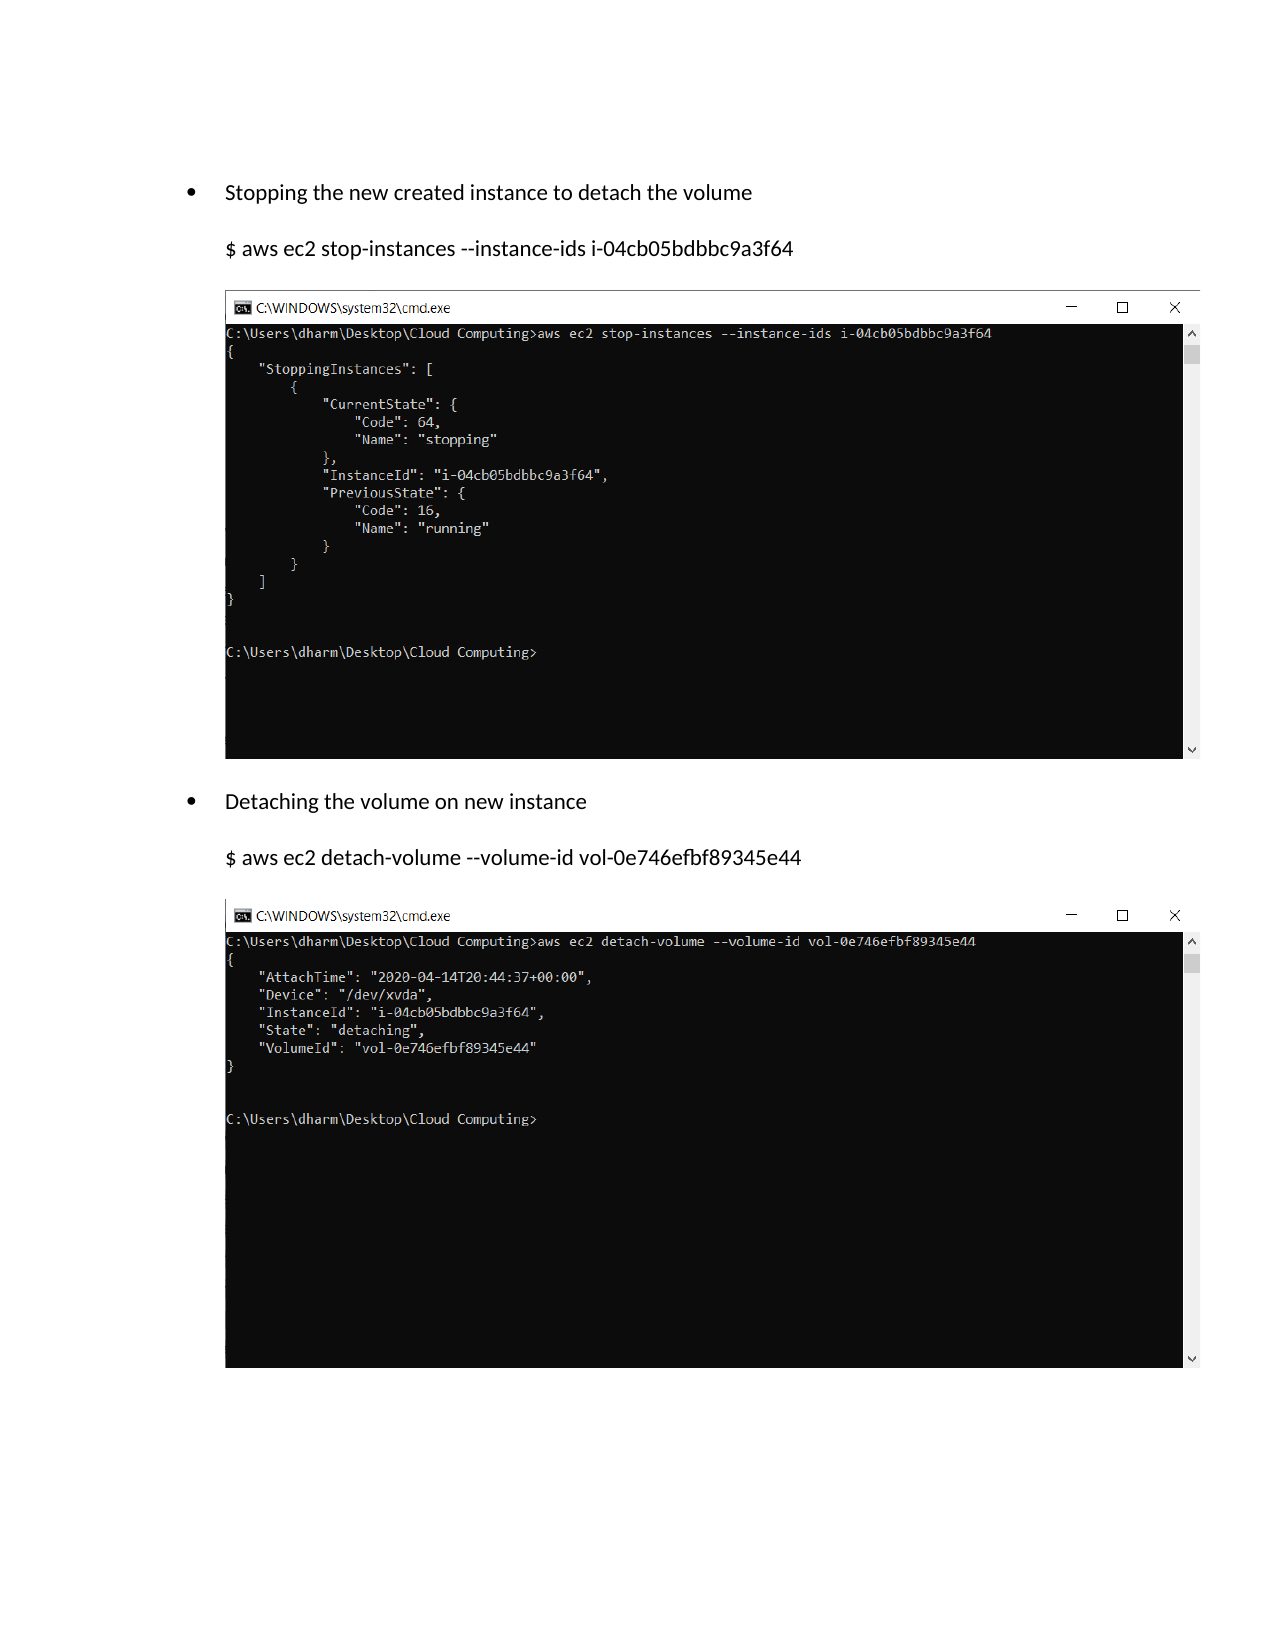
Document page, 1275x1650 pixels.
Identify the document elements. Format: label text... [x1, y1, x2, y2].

text $ aws ec2 detach-volume --volume-id vol-0e746efbf89345e44 [225, 843, 1125, 871]
list Stopping the new created instance to detach the volume [187, 178, 1125, 206]
list Detaching the volume on new instance [187, 787, 1125, 815]
list $ aws ec2 stop-instances --instance-ids i-04cb05bdbbc9a3f64 [225, 234, 1125, 262]
picture [225, 899, 1200, 1368]
picture [225, 290, 1200, 759]
